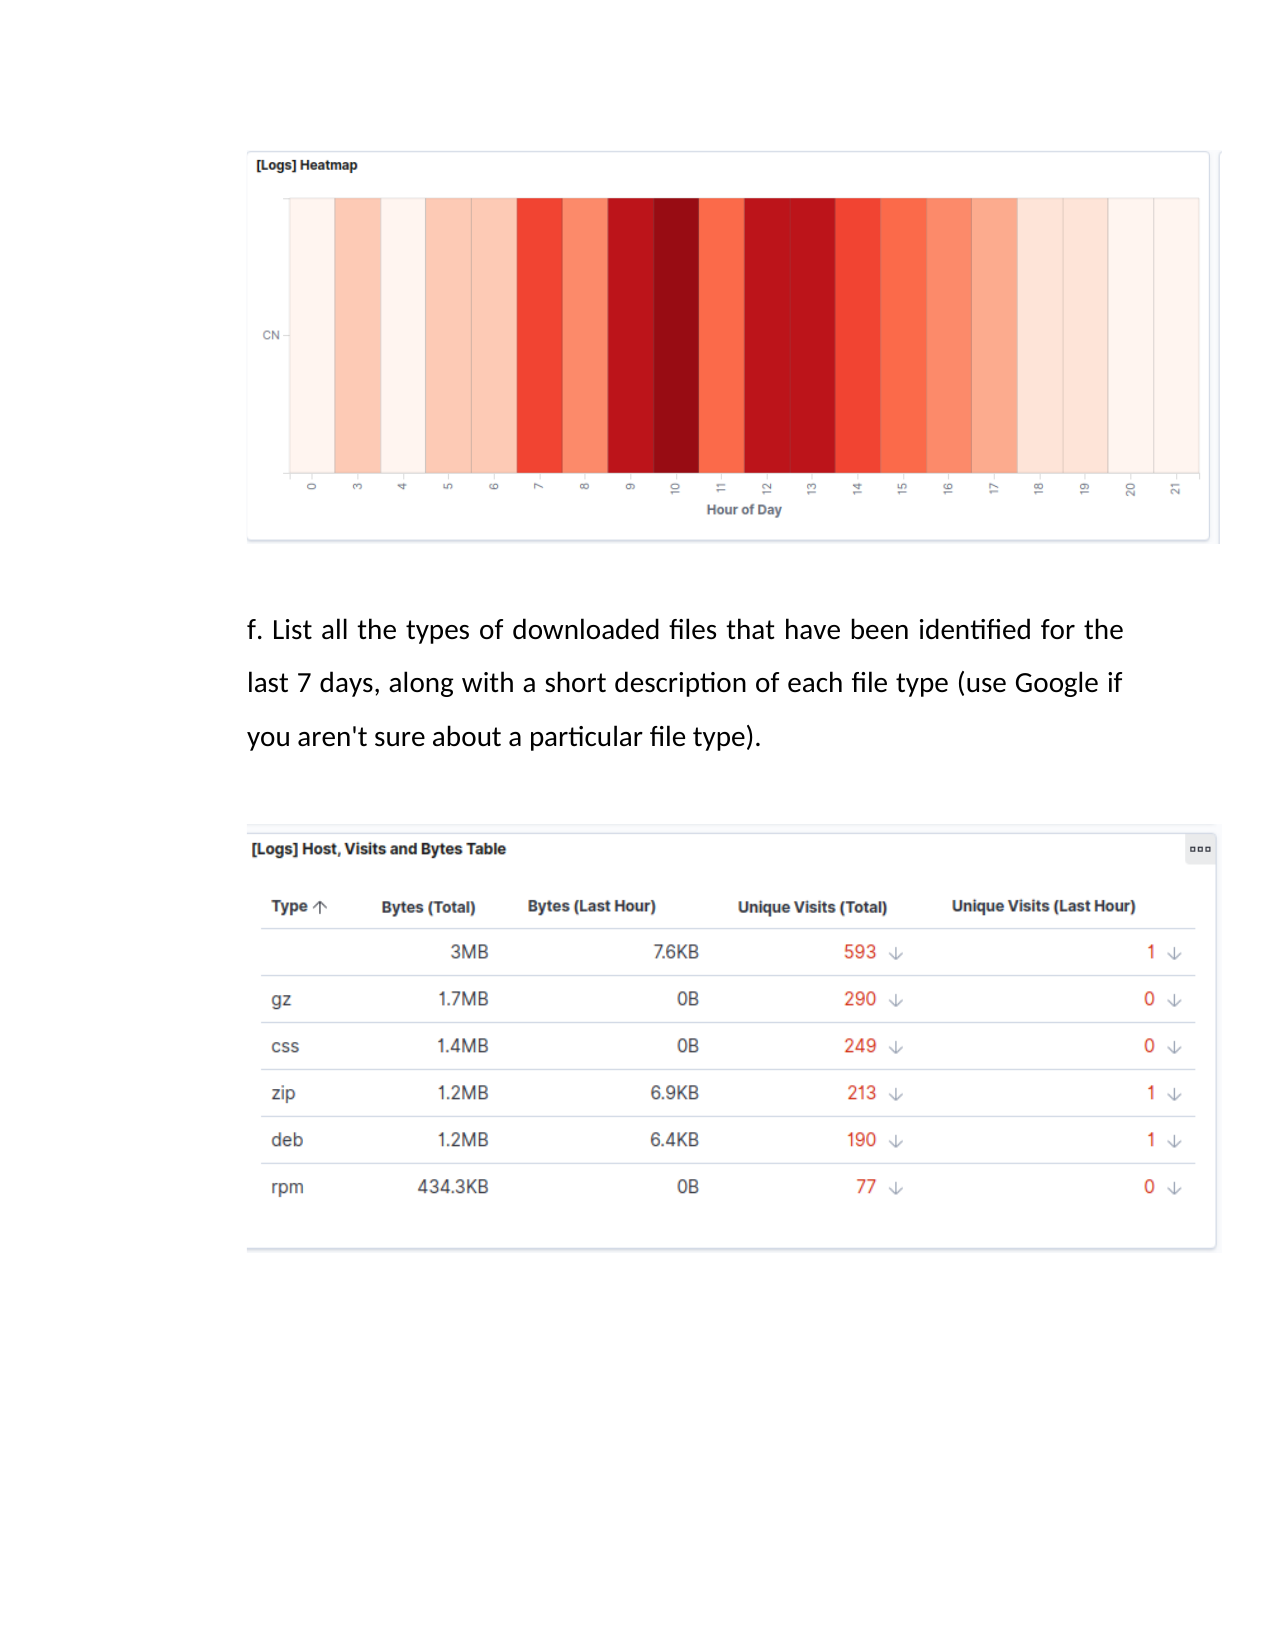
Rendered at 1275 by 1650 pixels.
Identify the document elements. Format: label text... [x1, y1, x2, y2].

picture [246, 150, 1222, 544]
picture [246, 824, 1222, 1253]
list f. List all the types of downloaded files that have been identified for the last 7 days, along with a short description of each file type (use Google if you aren't sure about a particular file type). [247, 611, 1125, 753]
